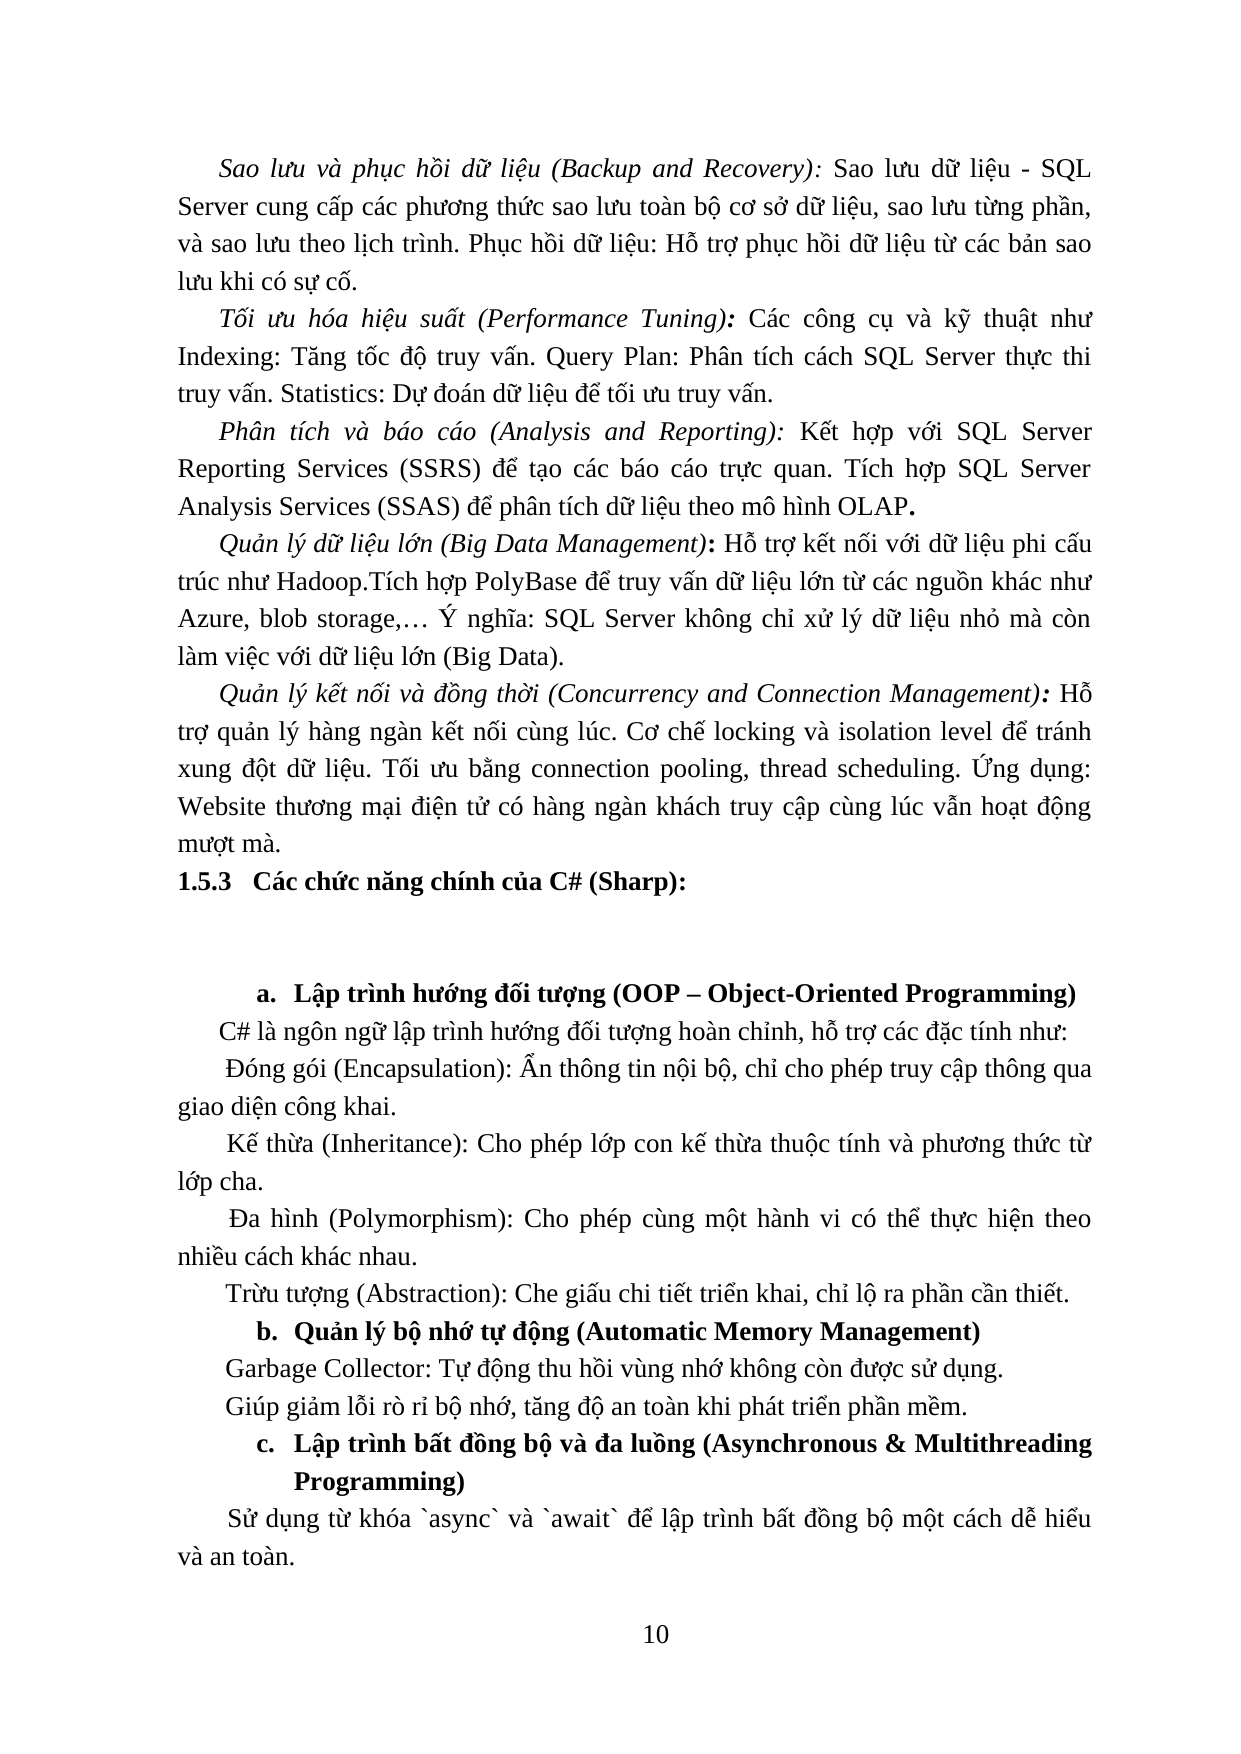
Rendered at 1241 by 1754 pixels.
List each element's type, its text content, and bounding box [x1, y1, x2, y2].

text Tối ưu hóa hiệu suất (Performance Tuning): Các công cụ và kỹ thuật như Indexing: Tăng tốc độ truy vấn. Query Plan: Phân tích cách SQL Server thực thi truy vấn. Statistics: Dự đoán dữ liệu để tối ưu truy vấn. [177, 298, 1092, 410]
text Quản lý dữ liệu lớn (Big Data Management): Hỗ trợ kết nối với dữ liệu phi cấu trúc như Hadoop.Tích hợp PolyBase để truy vấn dữ liệu lớn từ các nguồn khác như Azure, blob storage,… Ý nghĩa: SQL Server không chỉ xử lý dữ liệu nhỏ mà còn làm việc với dữ liệu lớn (Big Data). [177, 523, 1092, 673]
text Đa hình (Polymorphism): Cho phép cùng một hành vi có thể thực hiện theo nhiều cách khác nhau. [177, 1198, 1092, 1273]
list Lập trình hướng đối tượng (OOP – Object-Oriented Programming) [256, 973, 1092, 1010]
text Trừu tượng (Abstraction): Che giấu chi tiết triển khai, chỉ lộ ra phần cần thiết. [177, 1273, 1092, 1310]
text Đóng gói (Encapsulation): Ẩn thông tin nội bộ, chỉ cho phép truy cập thông qua giao diện công khai. [177, 1048, 1092, 1123]
subtitle Các chức năng chính của C# (Sharp): [177, 860, 1092, 898]
text Garbage Collector: Tự động thu hồi vùng nhớ không còn được sử dụng. [177, 1348, 1092, 1385]
text Phân tích và báo cáo (Analysis and Reporting): Kết hợp với SQL Server Reporting Services (SSRS) để tạo các báo cáo trực quan. Tích hợp SQL Server Analysis Services (SSAS) để phân tích dữ liệu theo mô hình OLAP. [177, 410, 1092, 523]
text Sử dụng từ khóa `async` và `await` để lập trình bất đồng bộ một cách dễ hiểu và an toàn. [177, 1498, 1092, 1573]
list Quản lý bộ nhớ tự động (Automatic Memory Management) [256, 1310, 1092, 1348]
text C# là ngôn ngữ lập trình hướng đối tượng hoàn chỉnh, hỗ trợ các đặc tính như: [177, 1010, 1092, 1048]
text Sao lưu và phục hồi dữ liệu (Backup and Recovery): Sao lưu dữ liệu - SQL Server cung cấp các phương thức sao lưu toàn bộ cơ sở dữ liệu, sao lưu từng phần, và sao lưu theo lịch trình. Phục hồi dữ liệu: Hỗ trợ phục hồi dữ liệu từ các bản sao lưu khi có sự cố. [177, 148, 1092, 298]
text Quản lý kết nối và đồng thời (Concurrency and Connection Management): Hỗ trợ quản lý hàng ngàn kết nối cùng lúc. Cơ chế locking và isolation level để tránh xung đột dữ liệu. Tối ưu bằng connection pooling, thread scheduling. Ứng dụng: Website thương mại điện tử có hàng ngàn khách truy cập cùng lúc vẫn hoạt động mượt mà. [177, 673, 1092, 860]
text Kế thừa (Inheritance): Cho phép lớp con kế thừa thuộc tính và phương thức từ lớp cha. [177, 1123, 1092, 1198]
list Lập trình bất đồng bộ và đa luồng (Asynchronous & Multithreading Programming) [256, 1423, 1092, 1498]
text Giúp giảm lỗi rò rỉ bộ nhớ, tăng độ an toàn khi phát triển phần mềm. [177, 1385, 1092, 1423]
